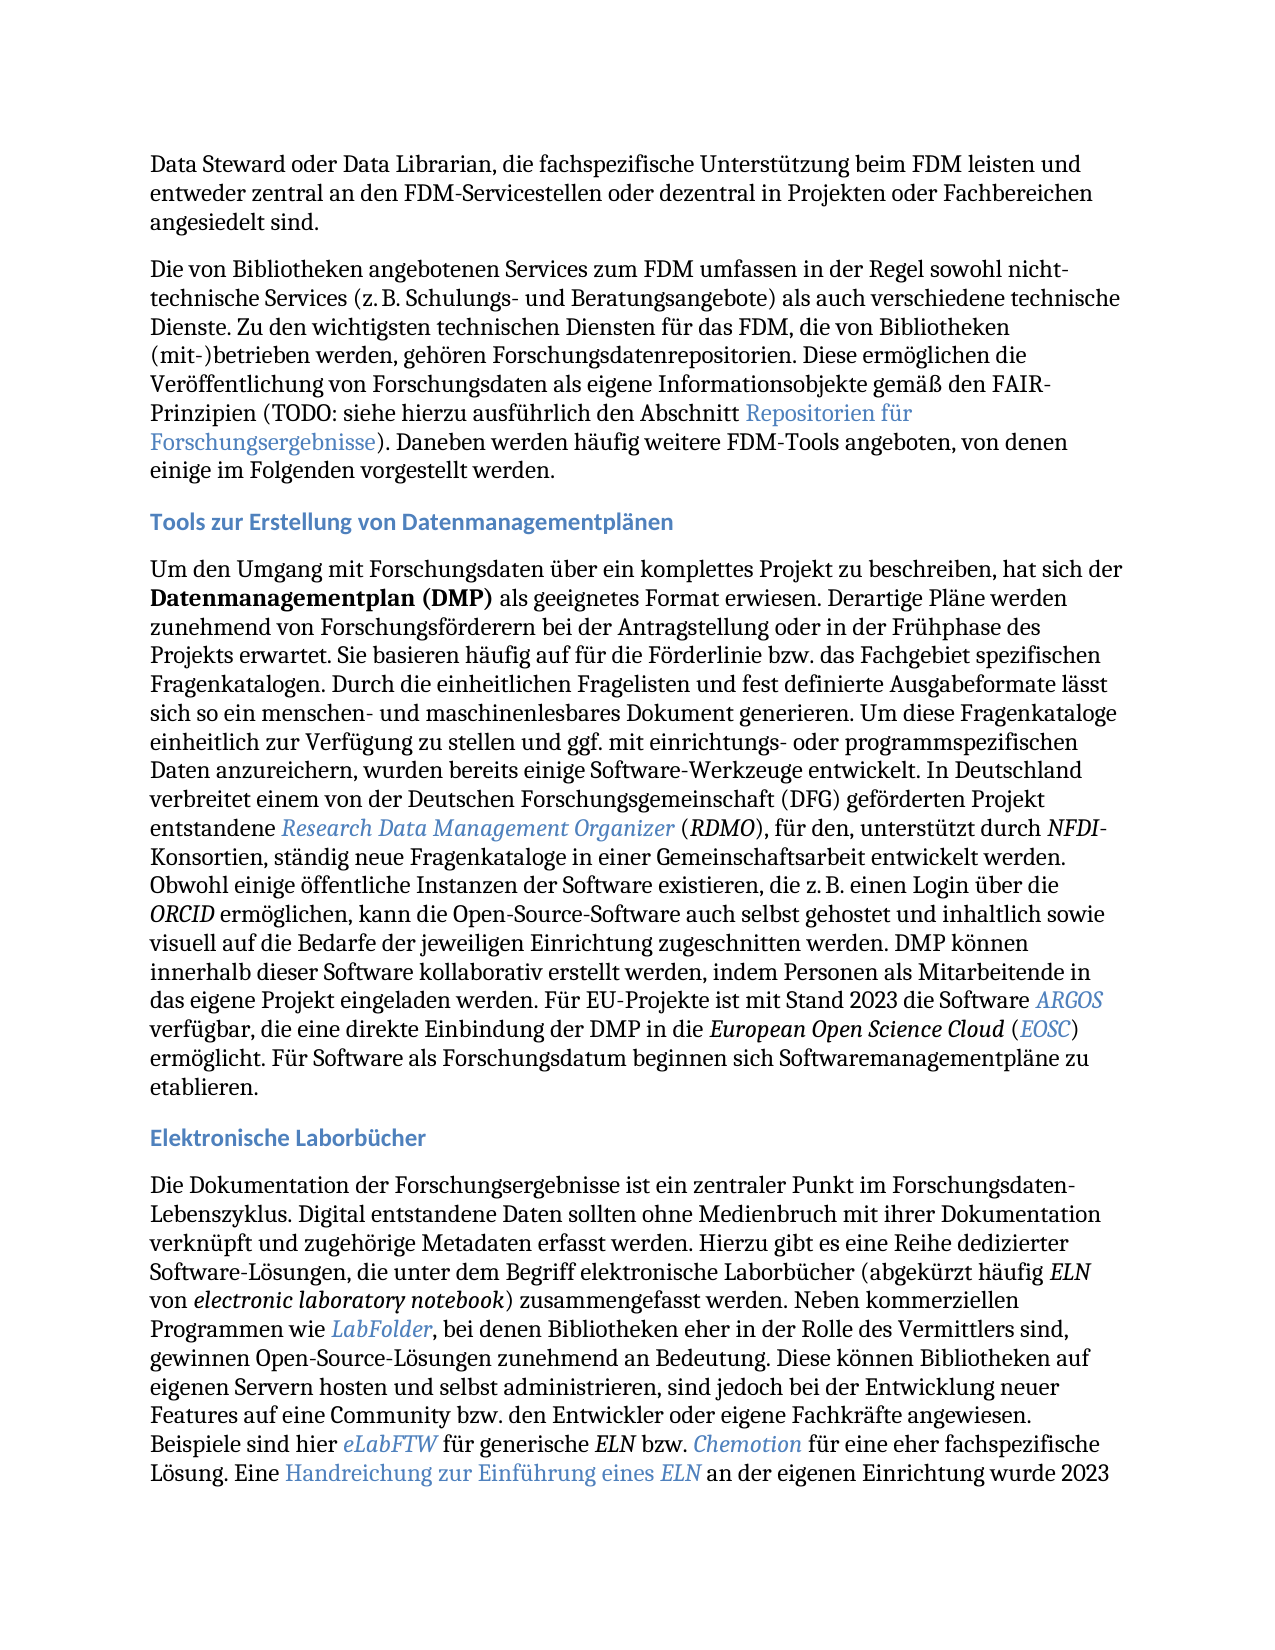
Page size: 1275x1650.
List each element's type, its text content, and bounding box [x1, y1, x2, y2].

subtitle Tools zur Erstellung von Datenmanagementplänen [150, 506, 1125, 536]
text Die von Bibliotheken angebotenen Services zum FDM umfassen in der Regel sowohl nicht-technische Services (z. B. Schulungs- und Beratungsangebote) als auch verschiedene technische Dienste. Zu den wichtigsten technischen Diensten für das FDM, die von Bibliotheken (mit-)betrieben werden, gehören Forschungsdatenrepositorien. Diese ermöglichen die Veröffentlichung von Forschungsdaten als eigene Informationsobjekte gemäß den FAIR-Prinzipien (TODO: siehe hierzu ausführlich den Abschnitt Repositorien für Forschungsergebnisse). Daneben werden häufig weitere FDM-Tools angeboten, von denen einige im Folgenden vorgestellt werden. [150, 255, 1125, 485]
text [150, 150, 1125, 236]
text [150, 1171, 1125, 1488]
subtitle Elektronische Laborbücher [150, 1122, 1125, 1153]
text Um den Umgang mit Forschungsdaten über ein komplettes Projekt zu beschreiben, hat sich der Datenmanagementplan (DMP) als geeignetes Format erwiesen. Derartige Pläne werden zunehmend von Forschungsförderern bei der Antragstellung oder in der Frühphase des Projekts erwartet. Sie basieren häufig auf für die Förderlinie bzw. das Fachgebiet spezifischen Fragenkatalogen. Durch die einheitlichen Fragelisten und fest definierte Ausgabeformate lässt sich so ein menschen- und maschinenlesbares Dokument generieren. Um diese Fragenkataloge einheitlich zur Verfügung zu stellen und ggf. mit einrichtungs- oder programmspezifischen Daten anzureichern, wurden bereits einige Software-Werkzeuge entwickelt. In Deutschland verbreitet einem von der Deutschen Forschungsgemeinschaft (DFG) geförderten Projekt entstandene Research Data Management Organizer (RDMO), für den, unterstützt durch NFDI-Konsortien, ständig neue Fragenkataloge in einer Gemeinschaftsarbeit entwickelt werden. Obwohl einige öffentliche Instanzen der Software existieren, die z. B. einen Login über die ORCID ermöglichen, kann die Open-Source-Software auch selbst gehostet und inhaltlich sowie visuell auf die Bedarfe der jeweiligen Einrichtung zugeschnitten werden. DMP können innerhalb dieser Software kollaborativ erstellt werden, indem Personen als Mitarbeitende in das eigene Projekt eingeladen werden. Für EU-Projekte ist mit Stand 2023 die Software ARGOS verfügbar, die eine direkte Einbindung der DMP in die European Open Science Cloud (EOSC) ermöglicht. Für Software als Forschungsdatum beginnen sich Softwaremanagementpläne zu etablieren. [150, 555, 1125, 1101]
